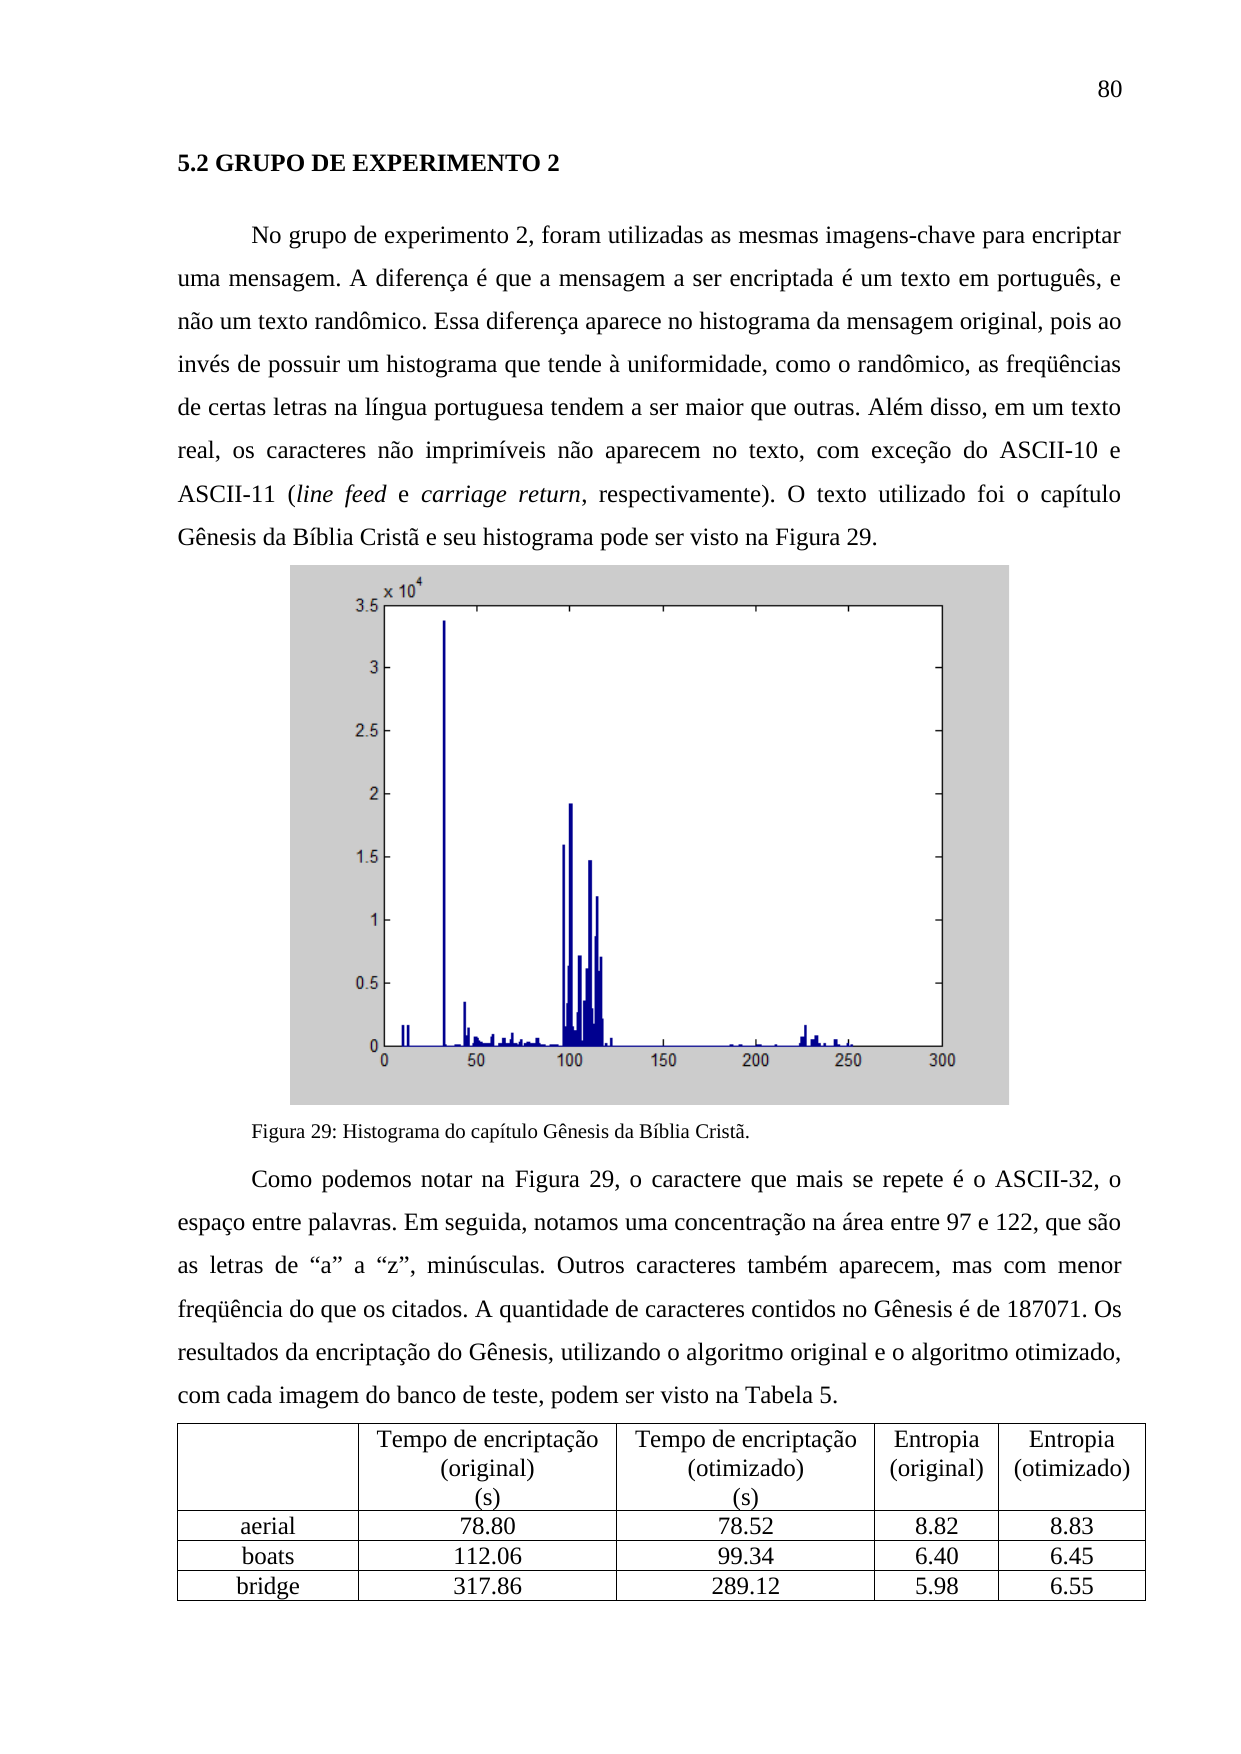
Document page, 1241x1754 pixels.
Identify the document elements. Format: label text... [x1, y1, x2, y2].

table_cell 78.52 [617, 1511, 874, 1540]
table_header Tempo de encriptação (otimizado) (s) [617, 1424, 874, 1510]
table_cell 6.45 [999, 1541, 1145, 1570]
table_cell 289.12 [617, 1571, 874, 1600]
table_cell 78.80 [359, 1511, 616, 1540]
table_cell 8.83 [999, 1511, 1145, 1540]
table_header [178, 1424, 358, 1510]
table_cell aerial [178, 1511, 358, 1540]
table_cell boats [178, 1541, 358, 1570]
table_cell 6.55 [999, 1571, 1145, 1600]
table_cell 317.86 [359, 1571, 616, 1600]
subtitle 5.2 GRUPO DE EXPERIMENTO 2 [177, 148, 1122, 176]
table_cell 6.40 [875, 1541, 998, 1570]
table_header Entropia (otimizado) [999, 1424, 1145, 1510]
table_cell 112.06 [359, 1541, 616, 1570]
table_cell bridge [178, 1571, 358, 1600]
picture [290, 565, 1010, 1105]
table_cell 8.82 [875, 1511, 998, 1540]
table_cell 99.34 [617, 1541, 874, 1570]
table_header Entropia (original) [875, 1424, 998, 1510]
table_header Tempo de encriptação (original) (s) [359, 1424, 616, 1510]
table_cell 5.98 [875, 1571, 998, 1600]
